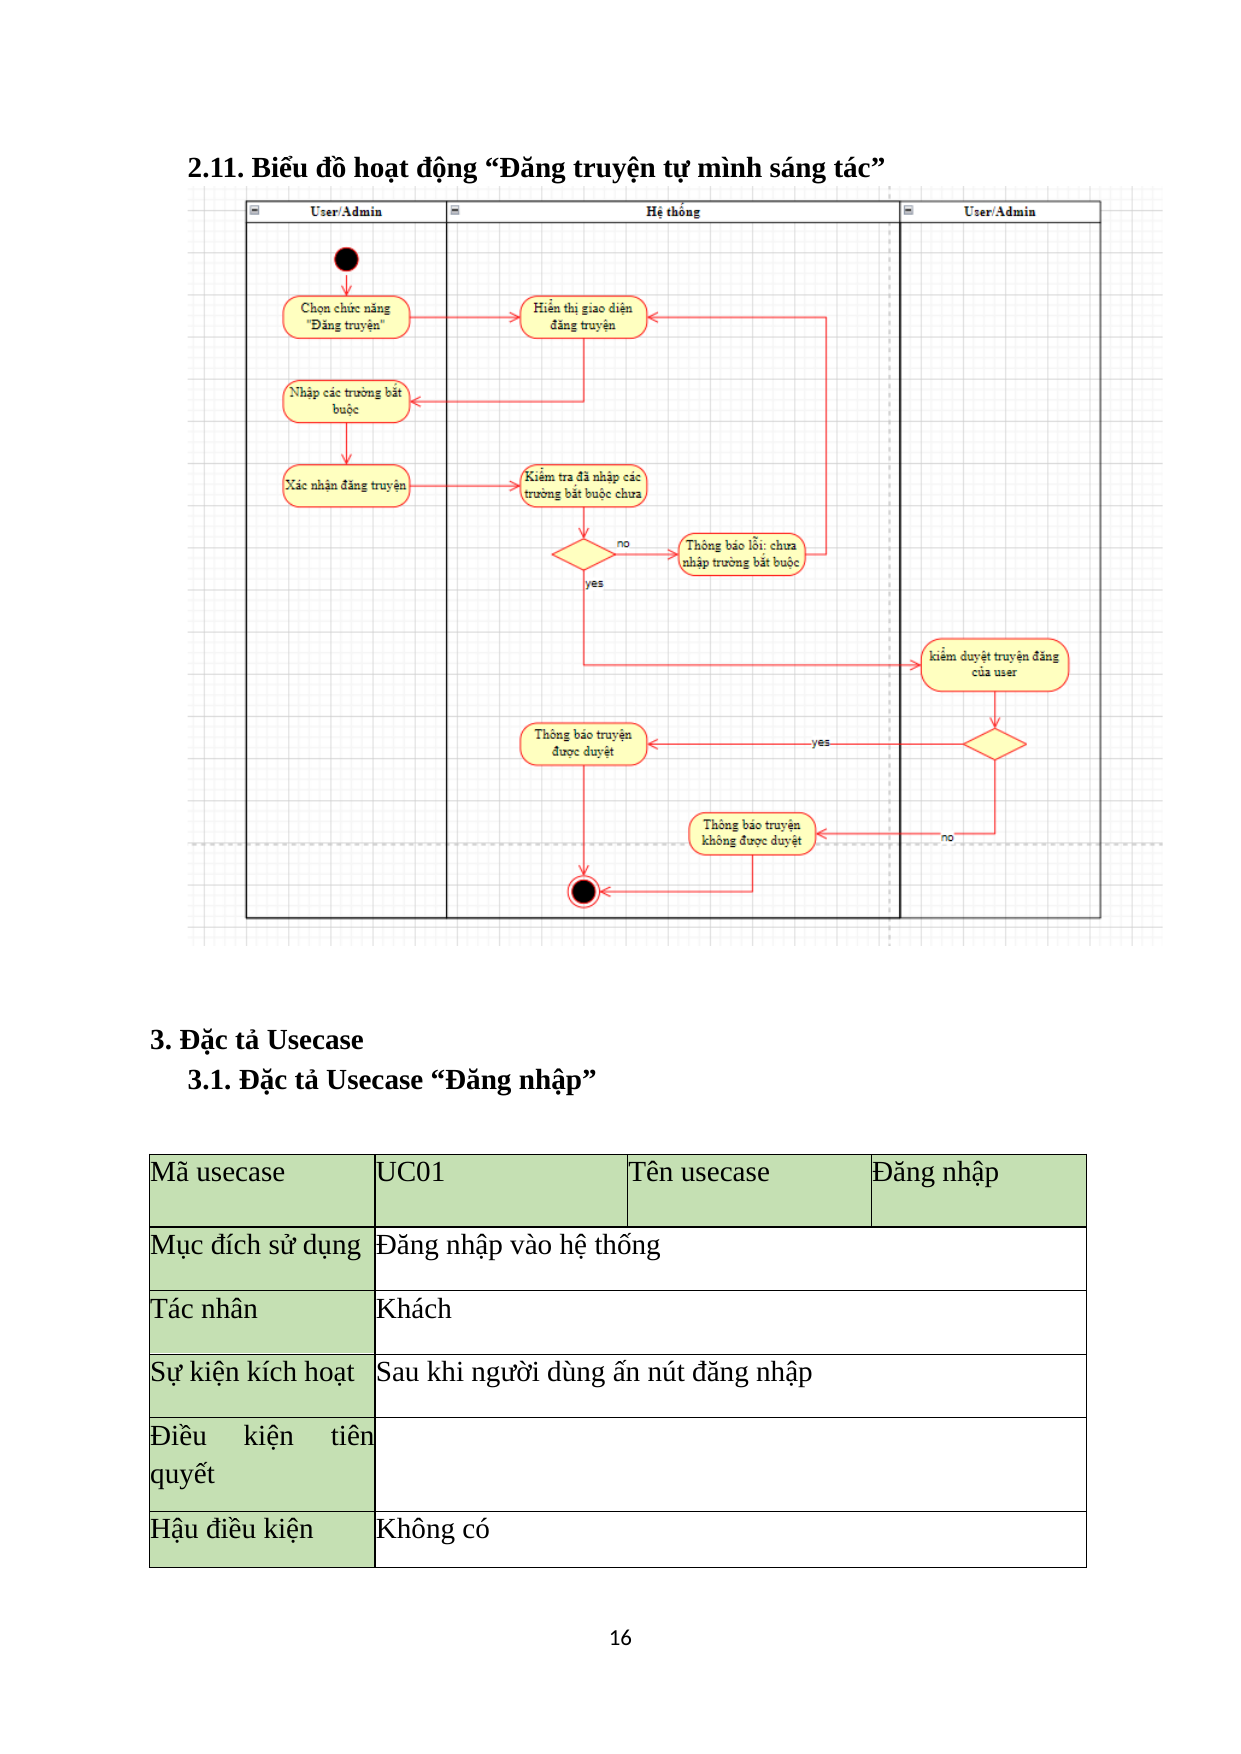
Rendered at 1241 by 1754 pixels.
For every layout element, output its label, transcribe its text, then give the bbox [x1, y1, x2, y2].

table_header UC01 [376, 1155, 627, 1226]
table_cell Không có [376, 1512, 1086, 1567]
table_cell [376, 1418, 1086, 1511]
table_cell Điều kiện tiên quyết [150, 1418, 374, 1511]
table_cell Đăng nhập vào hệ thống [376, 1228, 1086, 1290]
table_header Đăng nhập [872, 1155, 1086, 1226]
table_cell Mục đích sử dụng [150, 1228, 374, 1290]
subtitle 2.11. Biểu đồ hoạt động “Đăng truyện tự mình sáng tác” [150, 150, 1090, 183]
picture [187, 186, 1163, 946]
table_cell Tác nhân [150, 1291, 374, 1353]
table_cell Sau khi người dùng ấn nút đăng nhập [376, 1355, 1086, 1417]
subtitle 3. Đặc tả Usecase [150, 1022, 1090, 1055]
table_header Mã usecase [150, 1155, 374, 1226]
table_cell Sự kiện kích hoạt [150, 1355, 374, 1417]
table_header Tên usecase [628, 1155, 871, 1226]
subtitle 3.1. Đặc tả Usecase “Đăng nhập” [150, 1062, 1090, 1096]
table_cell Hậu điều kiện [150, 1512, 374, 1567]
table_cell Khách [376, 1291, 1086, 1353]
